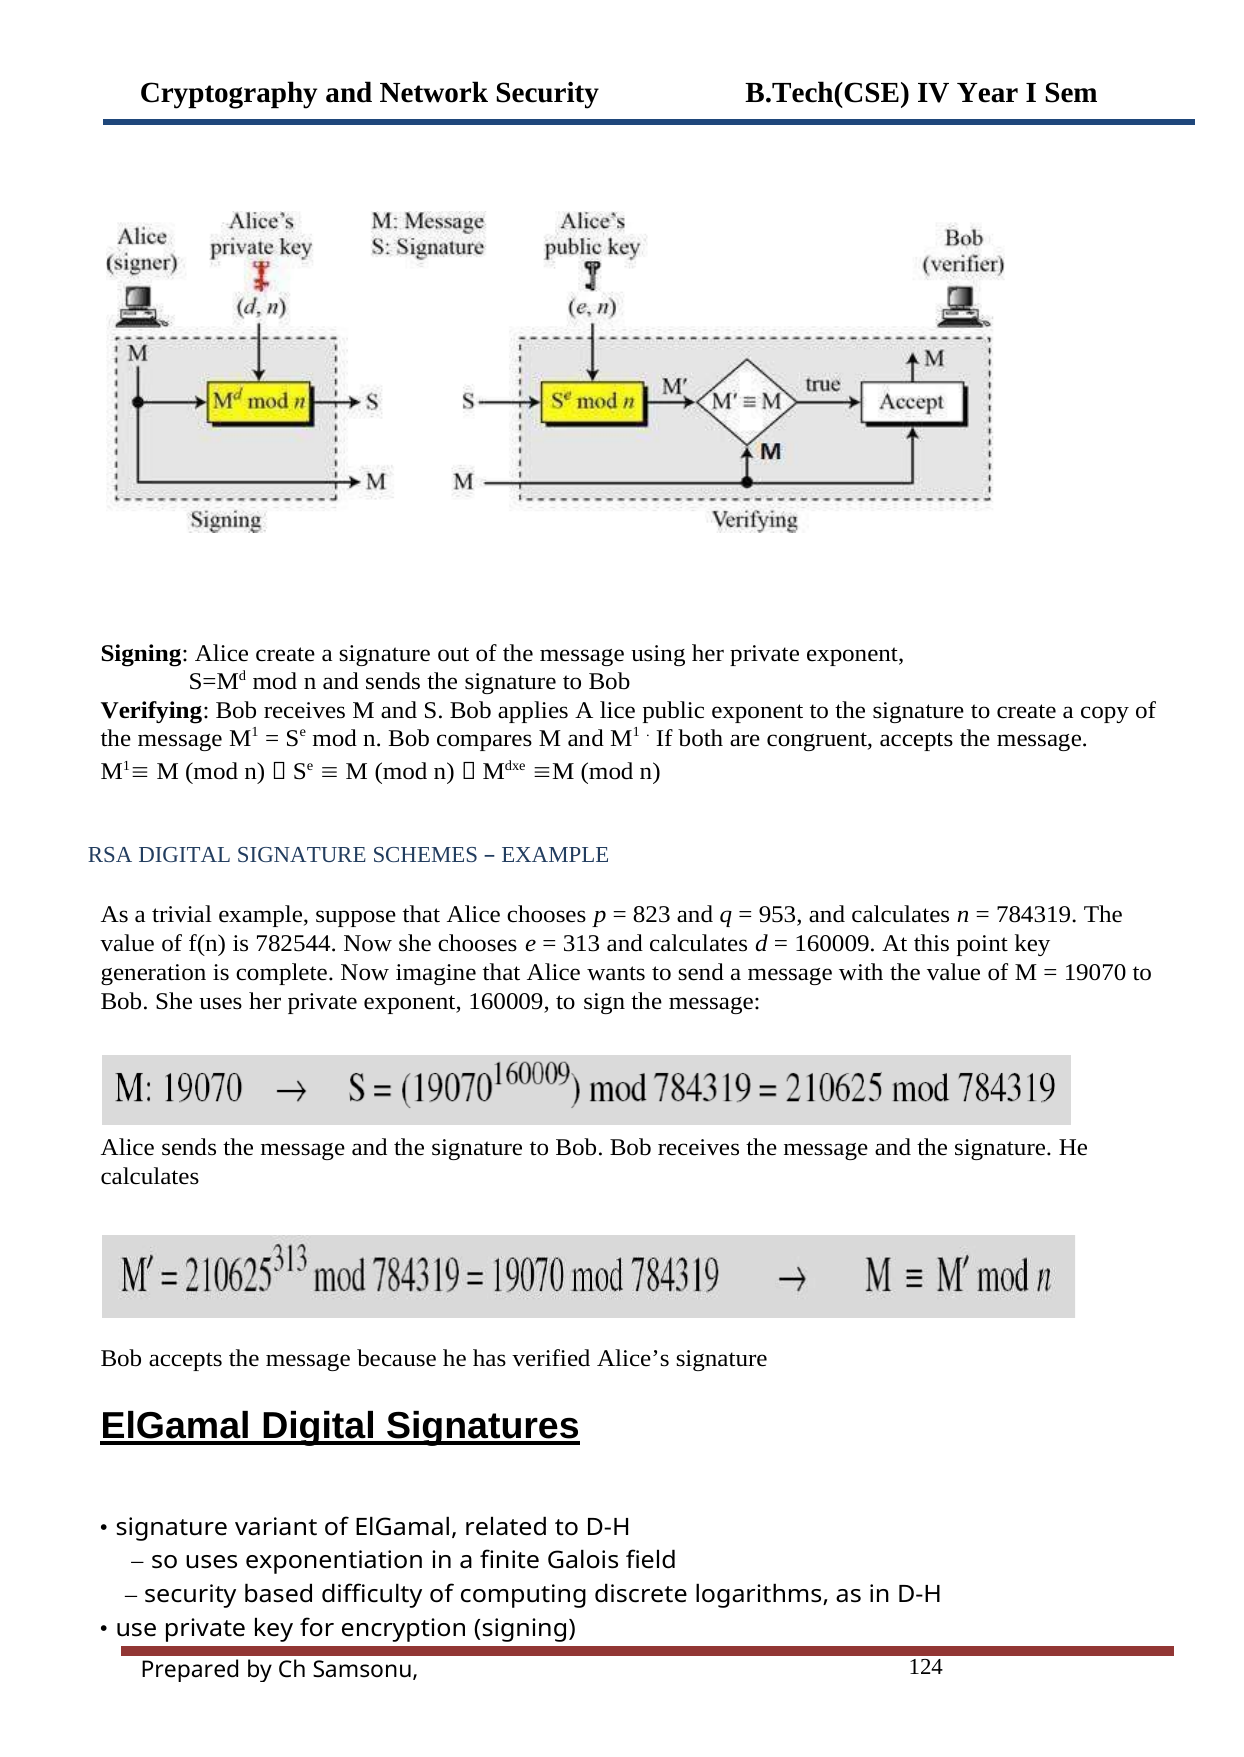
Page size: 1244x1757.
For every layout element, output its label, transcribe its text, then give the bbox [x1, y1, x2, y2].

text As a trivial example, suppose that Alice chooses p = 823 and q = 953, and calculates n = 784319. The value of f(n) is 782544. Now she chooses e = 313 and calculates d = 160009. At this point key generation is complete. Now imagine that Alice wants to send a message with the value of M = 19070 to Bob. She uses her private exponent, 160009, to sign the message: [100, 900, 1155, 1014]
text Signing: Alice create a signature out of the message using her private exponent, S=Md mod n and sends the signature to Bob [100, 639, 947, 694]
text M1 M (mod n)  Se  M (mod n)  Mdxe M (mod n) [100, 754, 1204, 787]
text RSA DIGITAL SIGNATURE SCHEMES – EXAMPLE [88, 837, 1204, 869]
text ElGamal Digital Signatures [100, 1403, 1204, 1447]
list use private key for encryption (signing) [99, 1610, 1204, 1643]
picture [106, 211, 1005, 533]
list signature variant of ElGamal, related to D-H [99, 1510, 1204, 1542]
picture [102, 1055, 1071, 1125]
picture [102, 1235, 1075, 1318]
text Bob accepts the message because he has verified Alice’s signature [100, 1344, 1204, 1372]
text Verifying: Bob receives M and S. Bob applies A lice public exponent to the signature to create a copy of the message M1 = Se mod n. Bob compares M and M1 . If both are congruent, accepts the message. [100, 696, 1172, 751]
list security based difficulty of computing discrete logarithms, as in D-H [125, 1577, 1204, 1609]
list so uses exponentiation in a finite Galois field [131, 1543, 1204, 1576]
